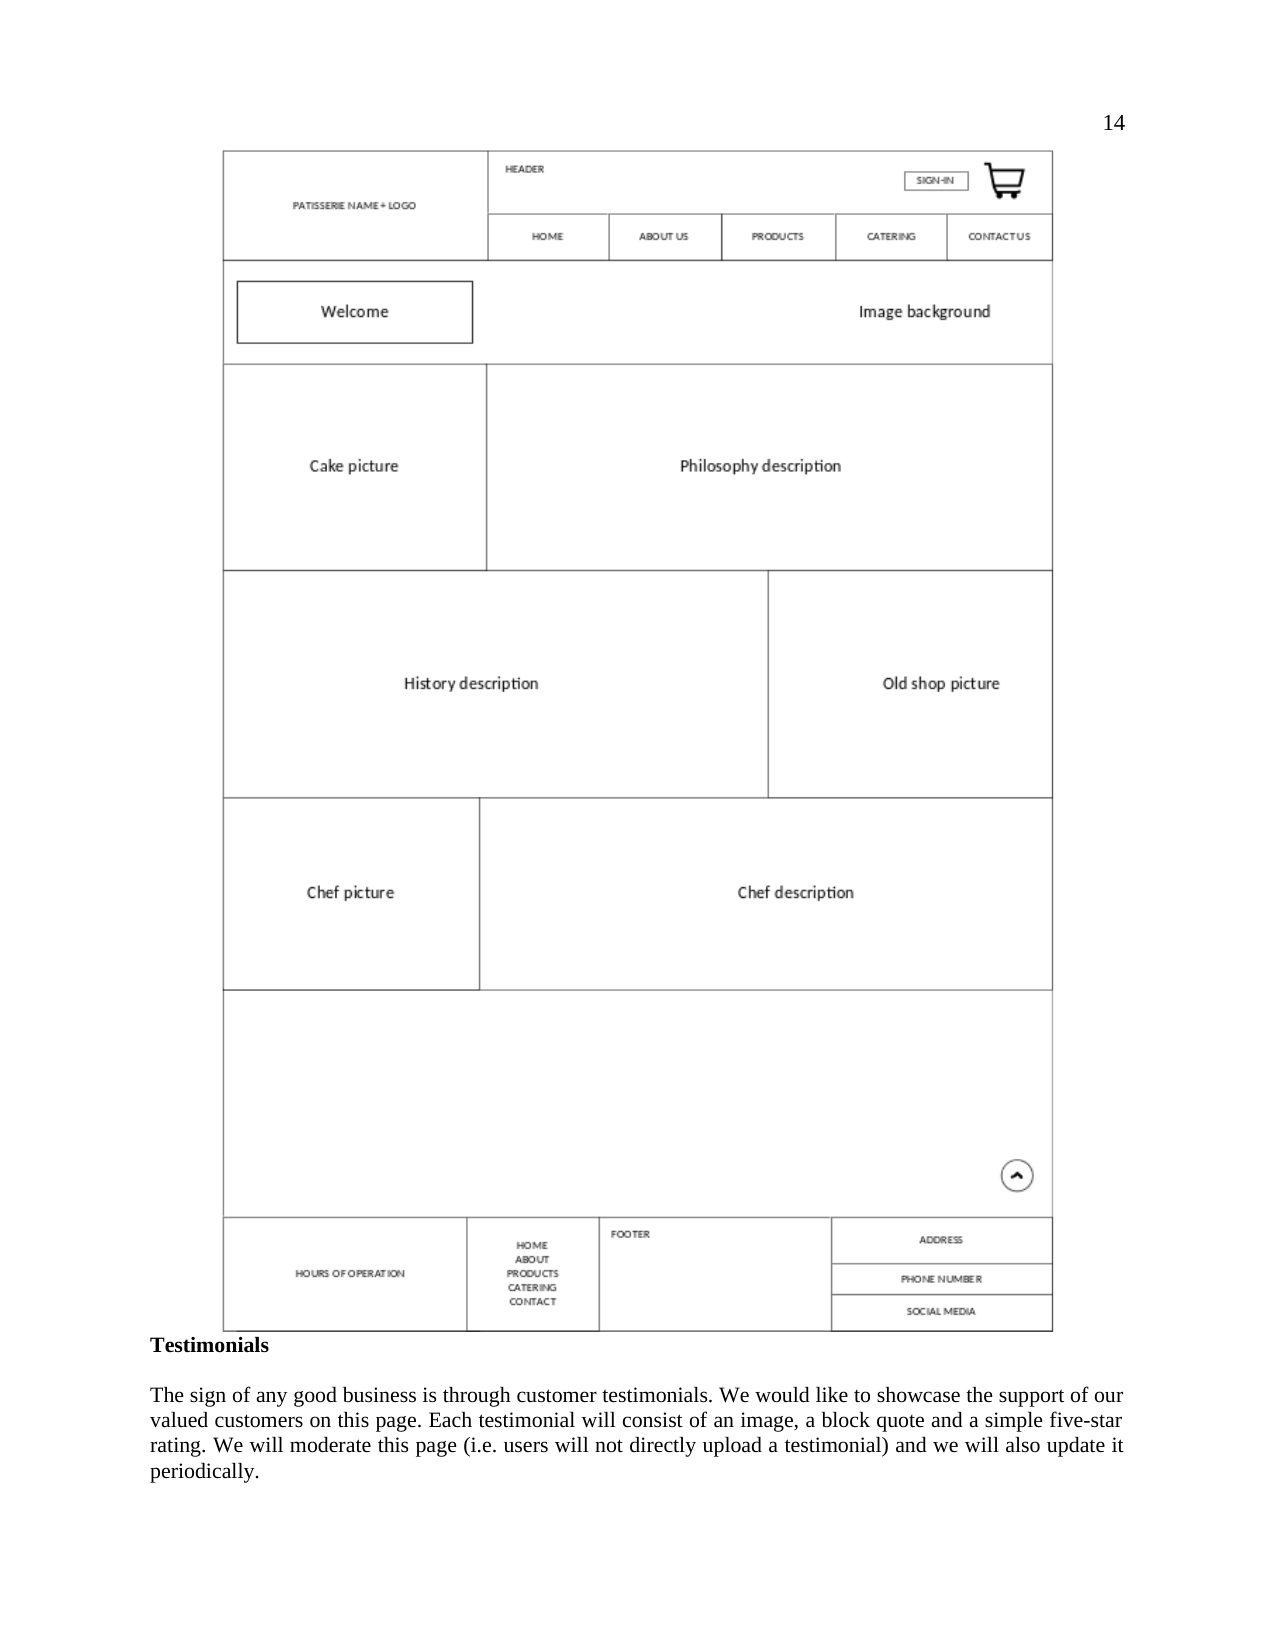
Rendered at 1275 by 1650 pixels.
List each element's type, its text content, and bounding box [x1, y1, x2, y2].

text The sign of any good business is through customer testimonials. We would like to showcase the support of our valued customers on this page. Each testimonial will consist of an image, a block quote and a simple five-star rating. We will moderate this page (i.e. users will not directly upload a testimonial) and we will also update it periodically. [150, 1382, 1125, 1483]
text Testimonials [150, 1332, 1125, 1357]
